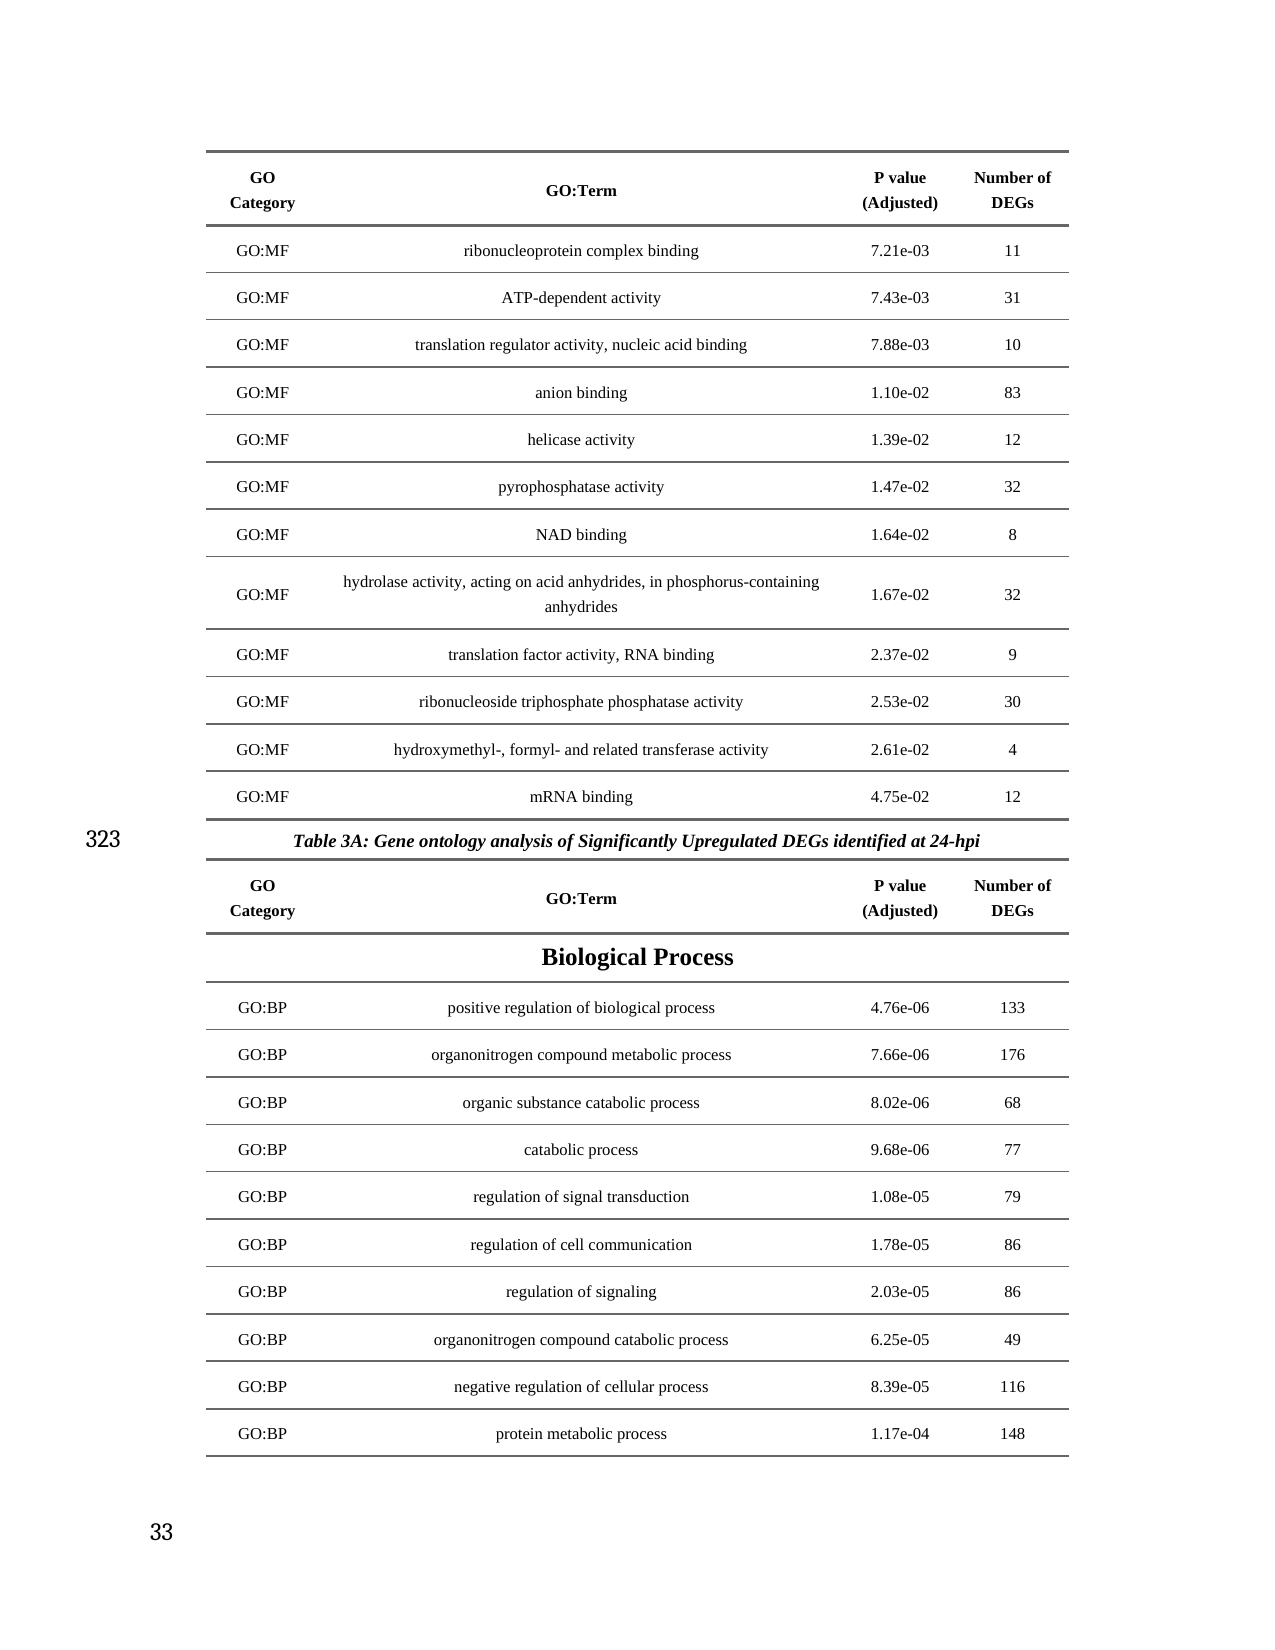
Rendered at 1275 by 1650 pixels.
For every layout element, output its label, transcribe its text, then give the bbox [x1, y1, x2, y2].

table_header GO Category [206, 861, 319, 932]
table_cell GO:BP [206, 1267, 319, 1313]
table_cell protein metabolic process [319, 1410, 844, 1455]
table_cell 32 [956, 463, 1069, 508]
table_cell organonitrogen compound catabolic process [319, 1315, 844, 1360]
table_cell 2.53e-02 [844, 677, 956, 723]
table_cell 7.21e-03 [844, 227, 956, 271]
table_cell regulation of signal transduction [319, 1172, 844, 1218]
table_cell positive regulation of biological process [319, 983, 844, 1029]
table_cell hydroxymethyl-, formyl- and related transferase activity [319, 725, 844, 770]
table_cell GO:BP [206, 1410, 319, 1455]
table_cell catabolic process [319, 1125, 844, 1171]
table_cell 1.08e-05 [844, 1172, 956, 1218]
table_cell 12 [956, 415, 1069, 461]
table_cell GO:MF [206, 415, 319, 461]
table_cell translation regulator activity, nucleic acid binding [319, 320, 844, 366]
table_cell 32 [956, 557, 1069, 628]
table_cell translation factor activity, RNA binding [319, 630, 844, 676]
table_cell 148 [956, 1410, 1069, 1455]
table_cell regulation of signaling [319, 1267, 844, 1313]
table_cell 1.64e-02 [844, 510, 956, 556]
table_cell ribonucleoprotein complex binding [319, 227, 844, 271]
table_cell 10 [956, 320, 1069, 366]
table_cell 77 [956, 1125, 1069, 1171]
table_cell GO:BP [206, 1220, 319, 1266]
table_cell GO:MF [206, 677, 319, 723]
table_cell ATP-dependent activity [319, 273, 844, 319]
table_header GO Category [206, 153, 319, 224]
table_cell anion binding [319, 368, 844, 413]
table_cell GO:MF [206, 320, 319, 366]
table_cell 2.61e-02 [844, 725, 956, 770]
table_cell 86 [956, 1220, 1069, 1266]
table_cell GO:MF [206, 463, 319, 508]
table_cell 86 [956, 1267, 1069, 1313]
table_cell GO:BP [206, 1030, 319, 1076]
table_cell 11 [956, 227, 1069, 271]
table_cell GO:BP [206, 1078, 319, 1123]
table_cell 133 [956, 983, 1069, 1029]
table_cell GO:BP [206, 1125, 319, 1171]
table_cell 31 [956, 273, 1069, 319]
table_cell 7.66e-06 [844, 1030, 956, 1076]
table_cell 8 [956, 510, 1069, 556]
table_cell 1.17e-04 [844, 1410, 956, 1455]
table_cell Biological Process [206, 935, 1069, 981]
table_cell 68 [956, 1078, 1069, 1123]
table_cell 79 [956, 1172, 1069, 1218]
table_cell 1.10e-02 [844, 368, 956, 413]
table_header GO:Term [319, 861, 844, 932]
table_cell 2.03e-05 [844, 1267, 956, 1313]
table_cell GO:MF [206, 557, 319, 628]
table_cell hydrolase activity, acting on acid anhydrides, in phosphorus-containing anhydrides [319, 557, 844, 628]
table_cell 4.75e-02 [844, 772, 956, 818]
table_cell GO:MF [206, 510, 319, 556]
table_cell 30 [956, 677, 1069, 723]
table_cell pyrophosphatase activity [319, 463, 844, 508]
table_header P value (Adjusted) [844, 861, 956, 932]
table_cell regulation of cell communication [319, 1220, 844, 1266]
table_cell GO:MF [206, 725, 319, 770]
table_cell ribonucleoside triphosphate phosphatase activity [319, 677, 844, 723]
table_cell GO:BP [206, 983, 319, 1029]
table_cell GO:MF [206, 273, 319, 319]
table_cell GO:MF [206, 630, 319, 676]
table_cell 1.39e-02 [844, 415, 956, 461]
table_cell GO:MF [206, 227, 319, 271]
table_cell mRNA binding [319, 772, 844, 818]
table_cell 9.68e-06 [844, 1125, 956, 1171]
table_cell NAD binding [319, 510, 844, 556]
text Table 3A: Gene ontology analysis of Significantly Upregulated DEGs identified at 24-hpi [156, 827, 1119, 852]
table_cell 1.78e-05 [844, 1220, 956, 1266]
table_cell GO:BP [206, 1172, 319, 1218]
table_cell GO:BP [206, 1315, 319, 1360]
table_cell 12 [956, 772, 1069, 818]
table_cell negative regulation of cellular process [319, 1362, 844, 1408]
table_header GO:Term [319, 153, 844, 224]
table_cell 7.88e-03 [844, 320, 956, 366]
table_cell GO:BP [206, 1362, 319, 1408]
table_header Number of DEGs [956, 153, 1069, 224]
table_cell 4 [956, 725, 1069, 770]
table_cell 2.37e-02 [844, 630, 956, 676]
table_cell 83 [956, 368, 1069, 413]
table_cell 116 [956, 1362, 1069, 1408]
table_cell 176 [956, 1030, 1069, 1076]
table_cell 1.47e-02 [844, 463, 956, 508]
table_cell 7.43e-03 [844, 273, 956, 319]
table_cell 8.39e-05 [844, 1362, 956, 1408]
table_cell 6.25e-05 [844, 1315, 956, 1360]
table_cell 1.67e-02 [844, 557, 956, 628]
table_cell 4.76e-06 [844, 983, 956, 1029]
table_cell 9 [956, 630, 1069, 676]
table_cell 49 [956, 1315, 1069, 1360]
table_cell 8.02e-06 [844, 1078, 956, 1123]
table_cell organonitrogen compound metabolic process [319, 1030, 844, 1076]
table_cell GO:MF [206, 368, 319, 413]
table_header P value (Adjusted) [844, 153, 956, 224]
table_cell GO:MF [206, 772, 319, 818]
table_cell helicase activity [319, 415, 844, 461]
table_header Number of DEGs [956, 861, 1069, 932]
table_cell organic substance catabolic process [319, 1078, 844, 1123]
